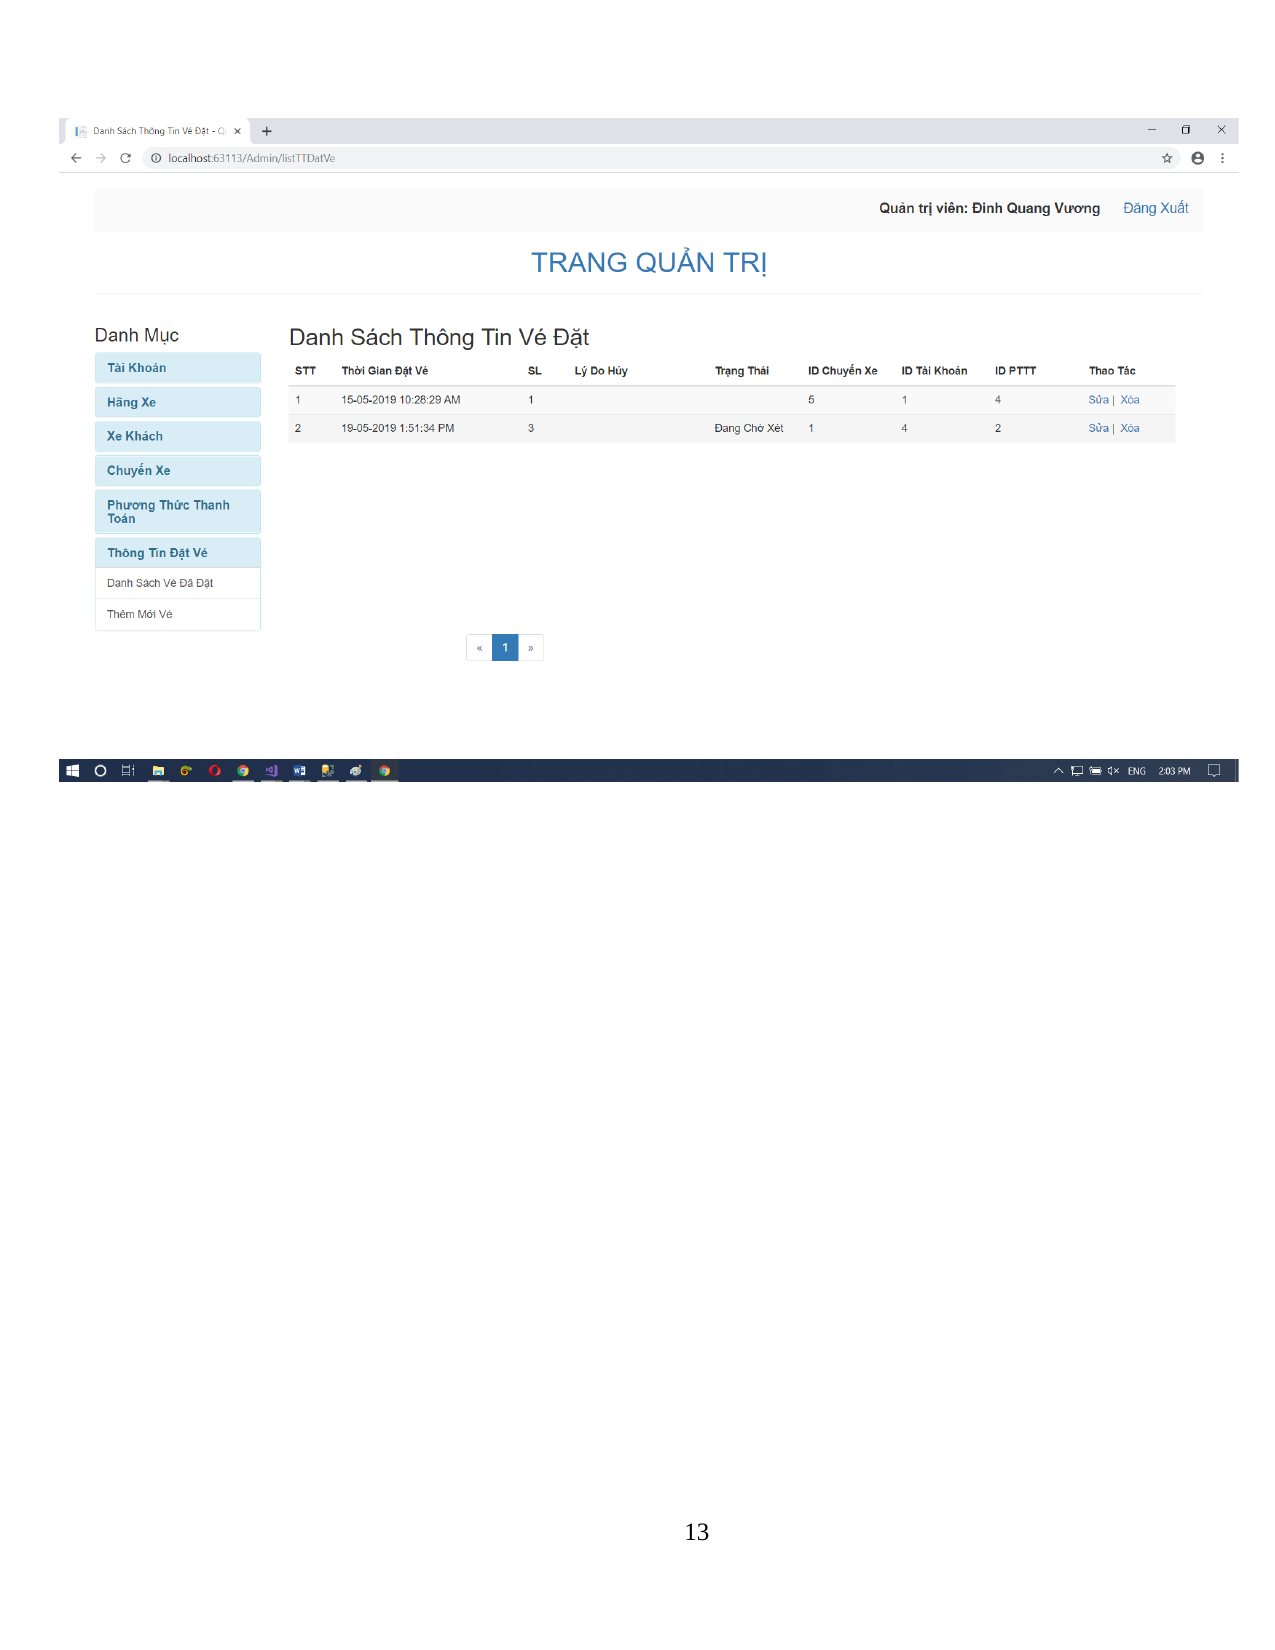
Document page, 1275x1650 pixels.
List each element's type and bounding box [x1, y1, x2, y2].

picture [59, 118, 1239, 782]
